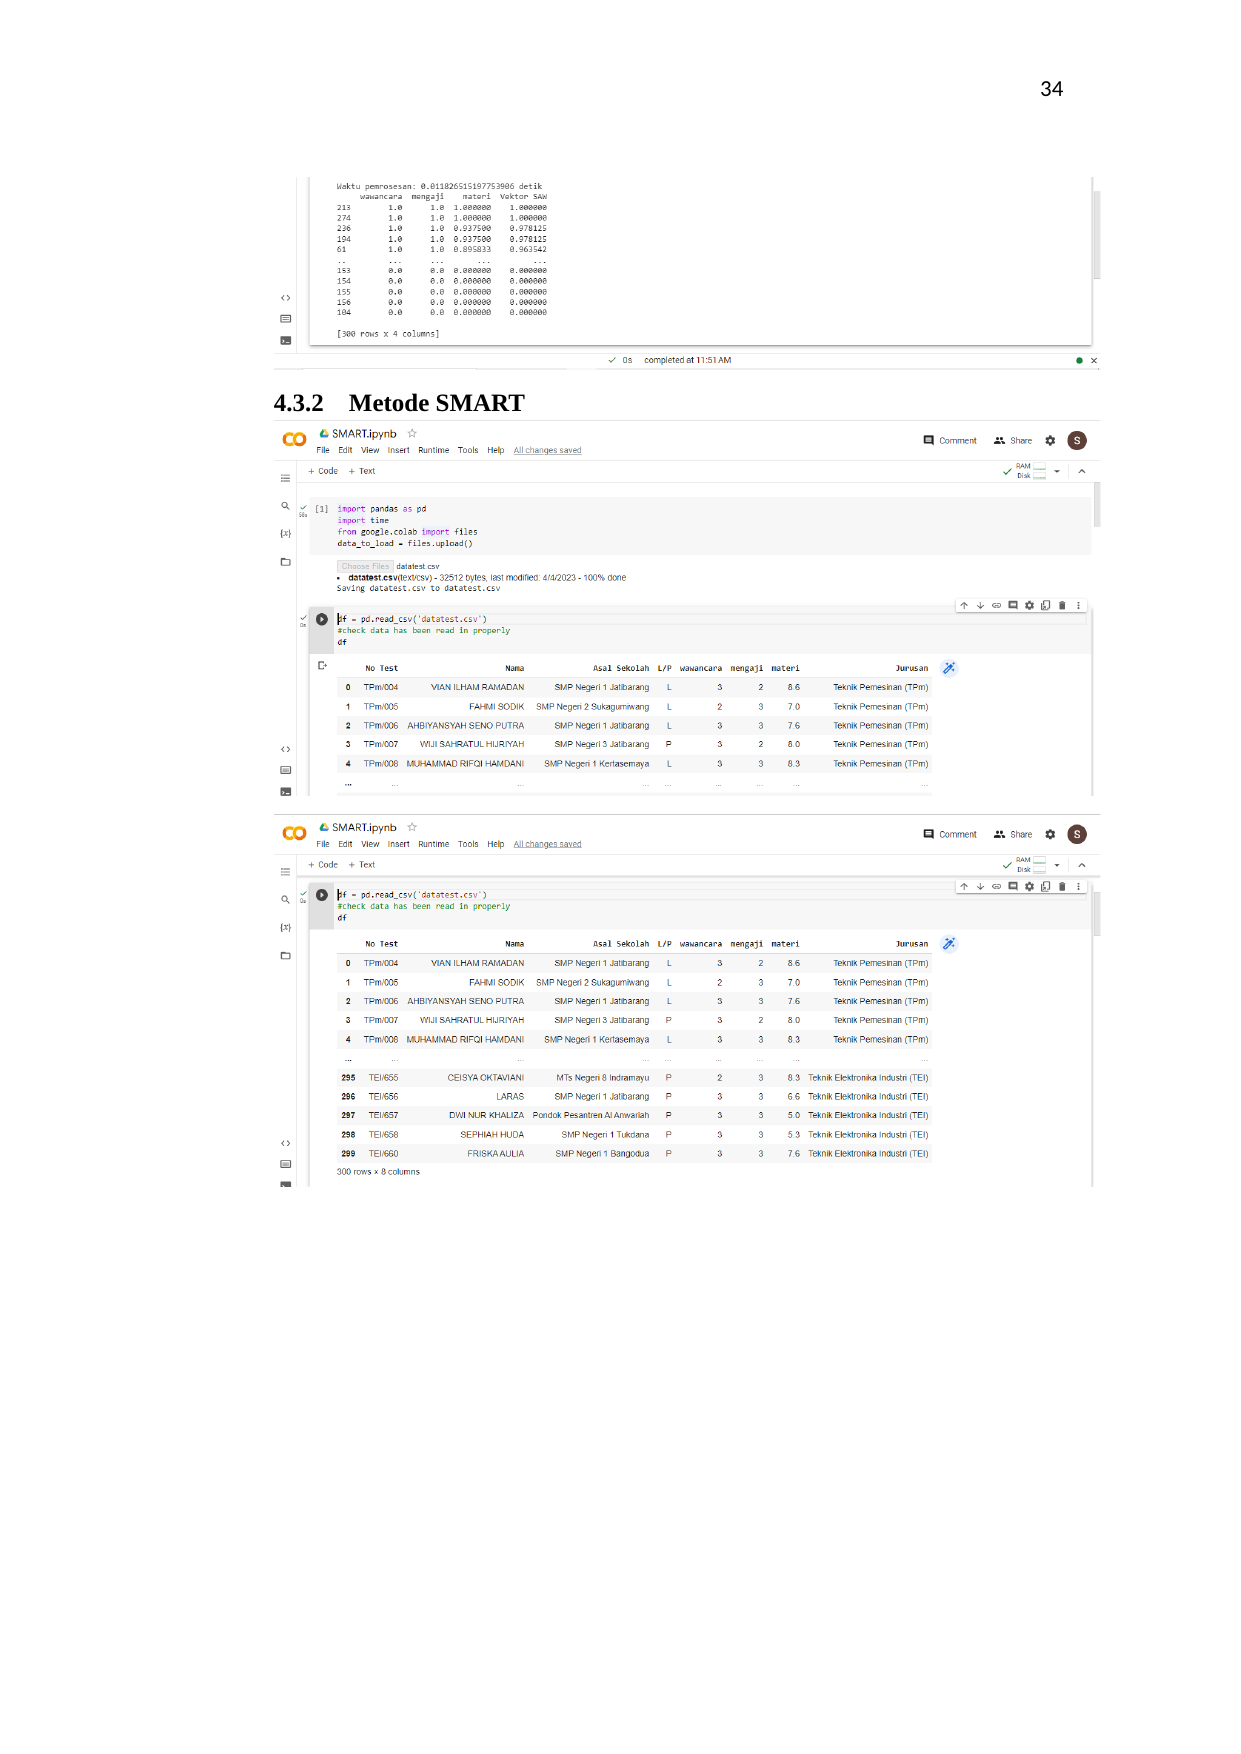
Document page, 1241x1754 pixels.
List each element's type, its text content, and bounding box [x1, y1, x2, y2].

picture [273, 419, 1101, 796]
picture [273, 814, 1101, 1187]
subtitle Metode SMART [274, 388, 1063, 417]
picture [273, 177, 1101, 370]
